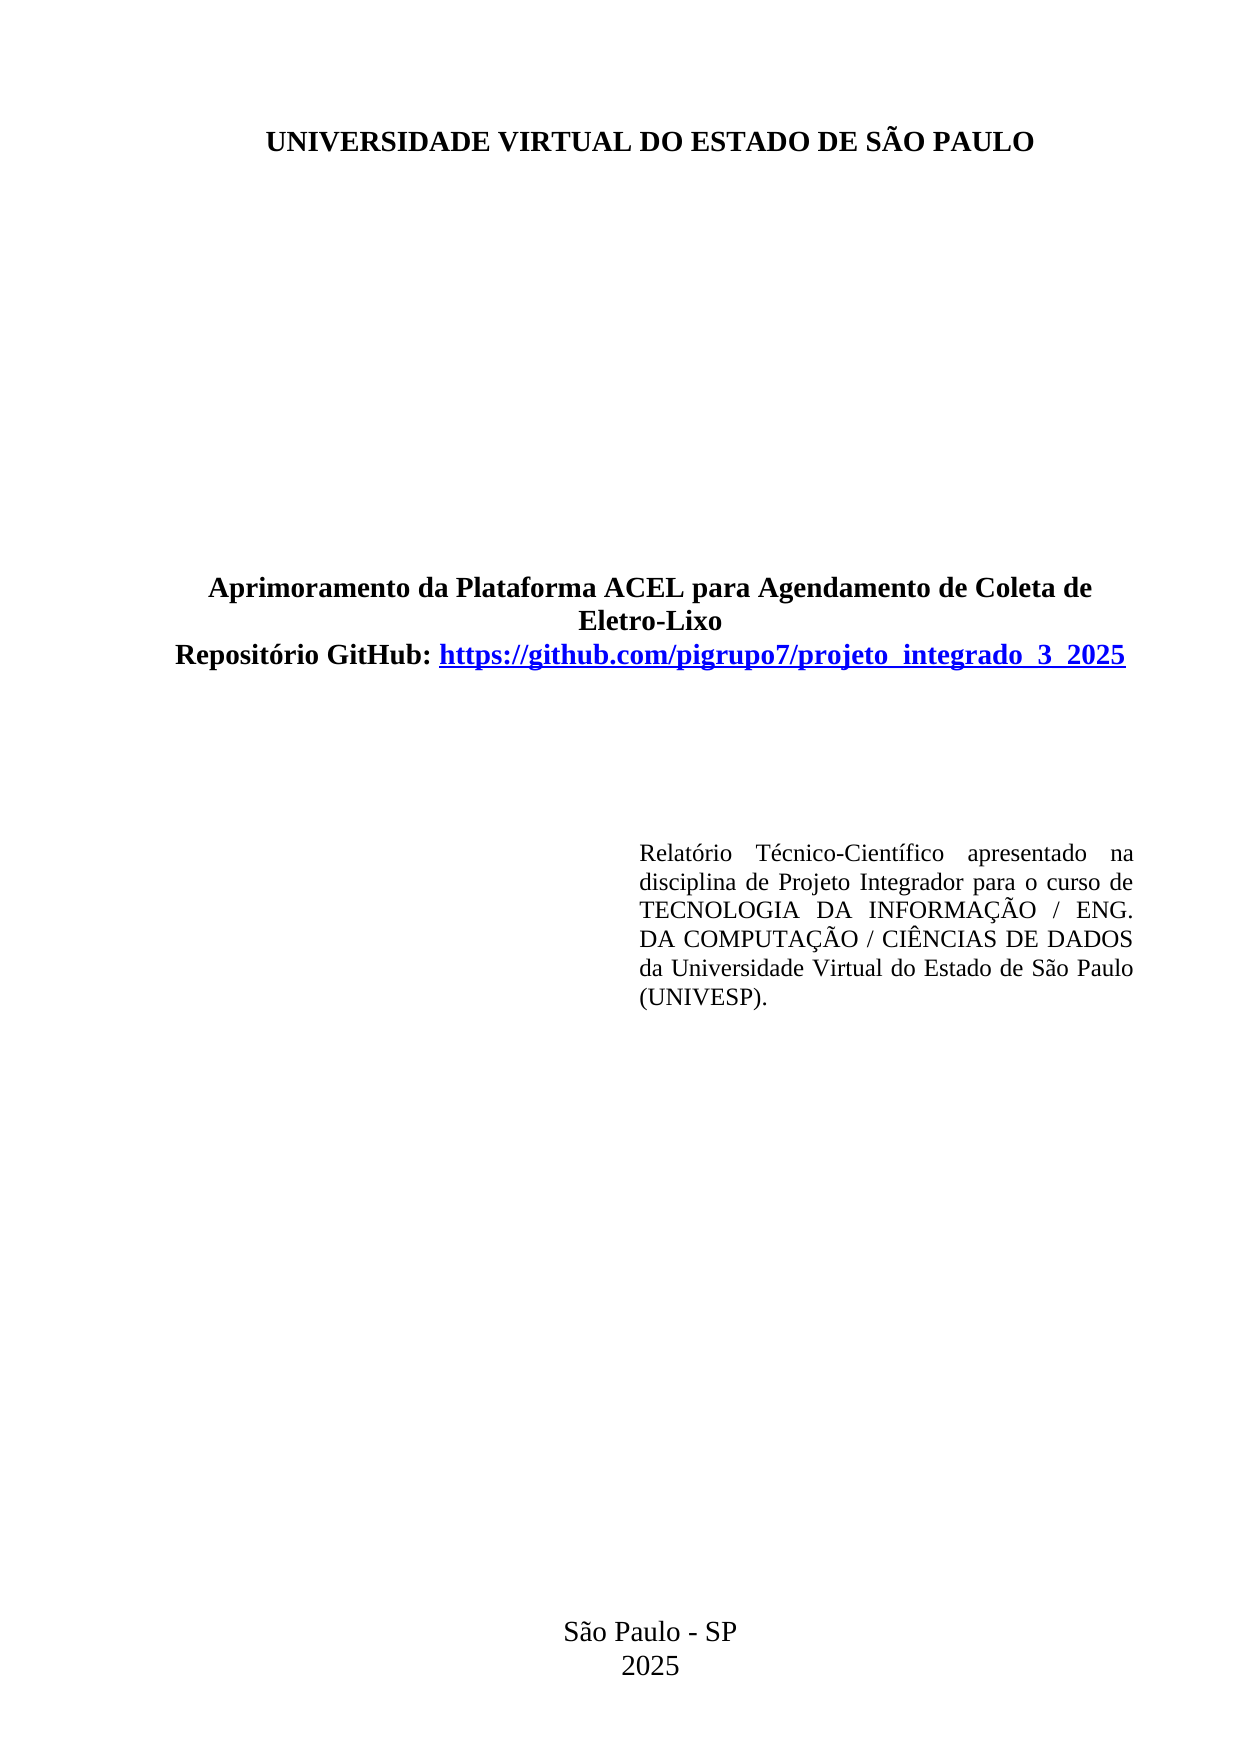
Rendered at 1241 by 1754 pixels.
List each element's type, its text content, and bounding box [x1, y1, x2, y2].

text São Paulo - SP [167, 1614, 1134, 1648]
text UNIVERSIDADE VIRTUAL DO ESTADO DE SÃO PAULO [167, 124, 1134, 158]
text Relatório Técnico-Científico apresentado na disciplina de Projeto Integrador para o curso de TECNOLOGIA DA INFORMAÇÃO / ENG. DA COMPUTAÇÃO / CIÊNCIAS DE DADOS da Universidade Virtual do Estado de São Paulo (UNIVESP). [639, 838, 1134, 1011]
text 2025 [167, 1648, 1134, 1681]
text Repositório GitHub: https://github.com/pigrupo7/projeto_integrado_3_2025 [167, 637, 1134, 670]
text Aprimoramento da Plataforma ACEL para Agendamento de Coleta de Eletro-Lixo [167, 570, 1134, 637]
